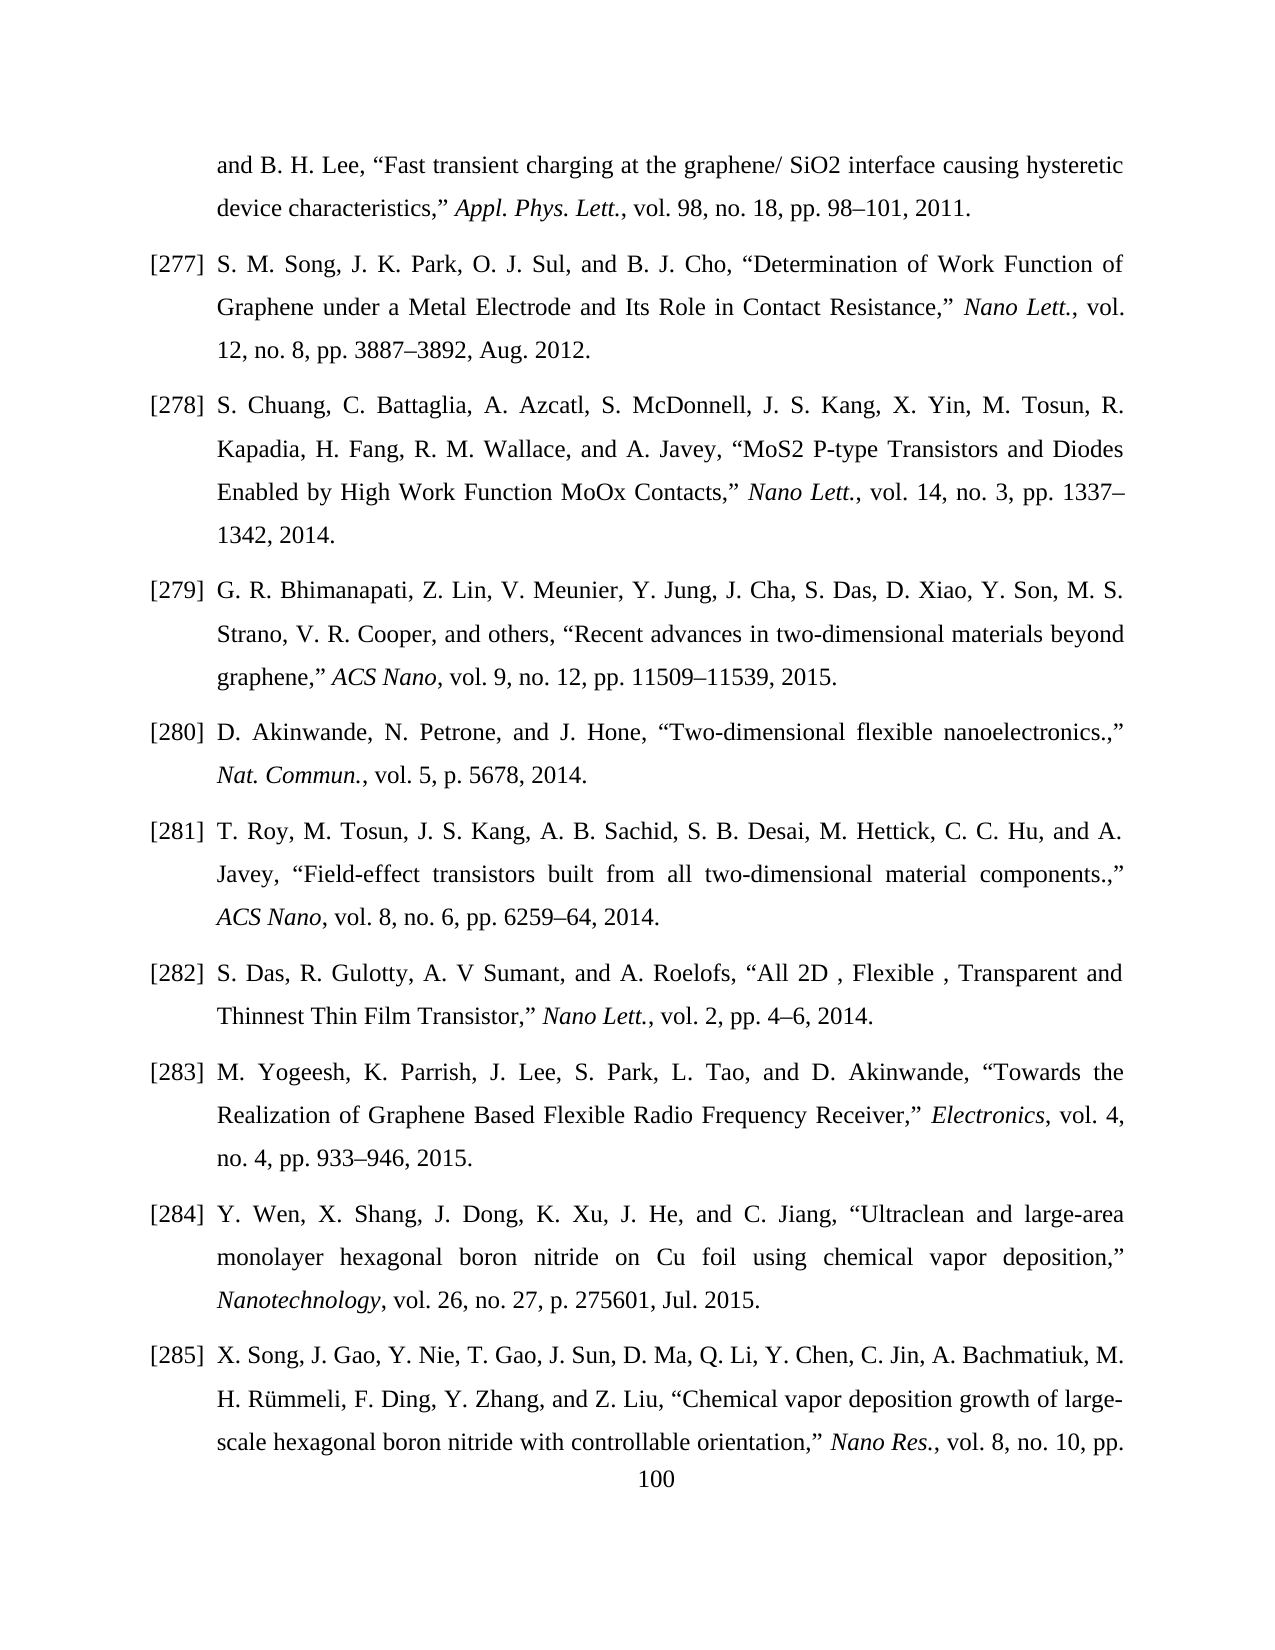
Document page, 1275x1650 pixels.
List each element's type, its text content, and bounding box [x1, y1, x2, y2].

text [278] S. Chuang, C. Battaglia, A. Azcatl, S. McDonnell, J. S. Kang, X. Yin, M. Tosun, R. Kapadia, H. Fang, R. M. Wallace, and A. Javey, “MoS2 P-type Transistors and Diodes Enabled by High Work Function MoOx Contacts,” Nano Lett., vol. 14, no. 3, pp. 1337–1342, 2014. [150, 391, 1125, 549]
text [150, 150, 1125, 222]
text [150, 1341, 1125, 1456]
text [277] S. M. Song, J. K. Park, O. J. Sul, and B. J. Cho, “Determination of Work Function of Graphene under a Metal Electrode and Its Role in Contact Resistance,” Nano Lett., vol. 12, no. 8, pp. 3887–3892, Aug. 2012. [150, 249, 1125, 364]
text [282] S. Das, R. Gulotty, A. V Sumant, and A. Roelofs, “All 2D , Flexible , Transparent and Thinnest Thin Film Transistor,” Nano Lett., vol. 2, pp. 4–6, 2014. [150, 958, 1125, 1030]
text [280] D. Akinwande, N. Petrone, and J. Hone, “Two-dimensional flexible nanoelectronics.,” Nat. Commun., vol. 5, p. 5678, 2014. [150, 717, 1125, 789]
text [281] T. Roy, M. Tosun, J. S. Kang, A. B. Sachid, S. B. Desai, M. Hettick, C. C. Hu, and A. Javey, “Field-effect transistors built from all two-dimensional material components.,” ACS Nano, vol. 8, no. 6, pp. 6259–64, 2014. [150, 816, 1125, 931]
text [279] G. R. Bhimanapati, Z. Lin, V. Meunier, Y. Jung, J. Cha, S. Das, D. Xiao, Y. Son, M. S. Strano, V. R. Cooper, and others, “Recent advances in two-dimensional materials beyond graphene,” ACS Nano, vol. 9, no. 12, pp. 11509–11539, 2015. [150, 576, 1125, 691]
text [283] M. Yogeesh, K. Parrish, J. Lee, S. Park, L. Tao, and D. Akinwande, “Towards the Realization of Graphene Based Flexible Radio Frequency Receiver,” Electronics, vol. 4, no. 4, pp. 933–946, 2015. [150, 1057, 1125, 1172]
text [284] Y. Wen, X. Shang, J. Dong, K. Xu, J. He, and C. Jiang, “Ultraclean and large-area monolayer hexagonal boron nitride on Cu foil using chemical vapor deposition,” Nanotechnology, vol. 26, no. 27, p. 275601, Jul. 2015. [150, 1199, 1125, 1314]
